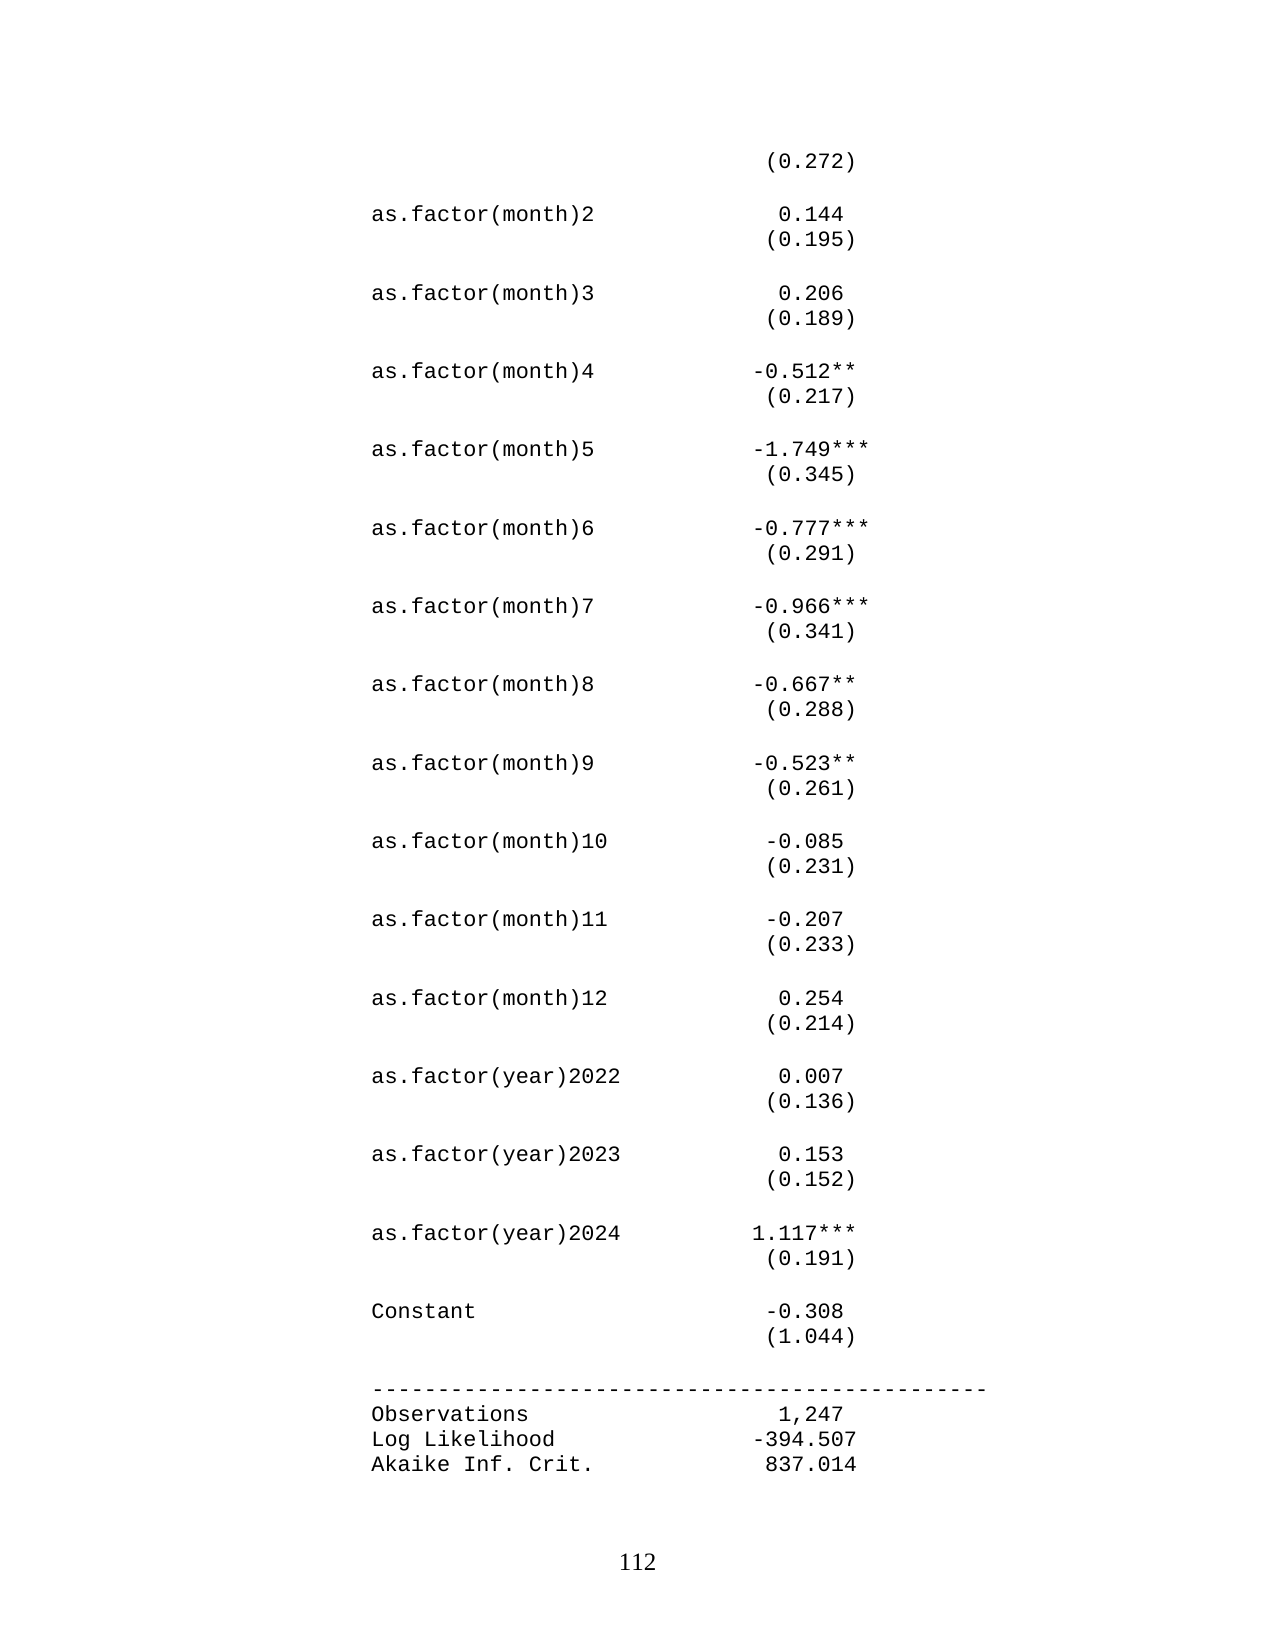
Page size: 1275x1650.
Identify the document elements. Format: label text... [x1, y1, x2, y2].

text Constant -0.308 [371, 1300, 1125, 1325]
text (0.288) [371, 698, 1125, 723]
text (1.044) [371, 1325, 1125, 1350]
text Akaike Inf. Crit. 837.014 [371, 1453, 1125, 1478]
text as.factor(month)8 -0.667** [371, 673, 1125, 698]
text (0.214) [371, 1012, 1125, 1036]
text (0.217) [371, 385, 1125, 410]
text (0.261) [371, 777, 1125, 801]
text (0.152) [371, 1168, 1125, 1193]
text (0.233) [371, 933, 1125, 958]
text Observations 1,247 [371, 1403, 1125, 1428]
text as.factor(year)2023 0.153 [371, 1143, 1125, 1168]
text as.factor(month)4 -0.512** [371, 360, 1125, 385]
text (0.272) [371, 150, 1125, 175]
text as.factor(month)6 -0.777*** [371, 517, 1125, 542]
text as.factor(month)10 -0.085 [371, 830, 1125, 855]
text as.factor(year)2022 0.007 [371, 1065, 1125, 1090]
text as.factor(month)3 0.206 [371, 282, 1125, 307]
text (0.341) [371, 620, 1125, 645]
text Log Likelihood -394.507 [371, 1428, 1125, 1453]
text as.factor(month)5 -1.749*** [371, 438, 1125, 463]
text (0.136) [371, 1090, 1125, 1115]
text ----------------------------------------------- [371, 1378, 1125, 1403]
text (0.191) [371, 1247, 1125, 1271]
text as.factor(month)2 0.144 [371, 203, 1125, 228]
text as.factor(month)7 -0.966*** [371, 595, 1125, 620]
text as.factor(year)2024 1.117*** [371, 1222, 1125, 1247]
text as.factor(month)12 0.254 [371, 987, 1125, 1012]
text as.factor(month)11 -0.207 [371, 908, 1125, 933]
text (0.231) [371, 855, 1125, 880]
text (0.195) [371, 228, 1125, 253]
text (0.189) [371, 307, 1125, 331]
text (0.345) [371, 463, 1125, 488]
text (0.291) [371, 542, 1125, 566]
text as.factor(month)9 -0.523** [371, 752, 1125, 777]
